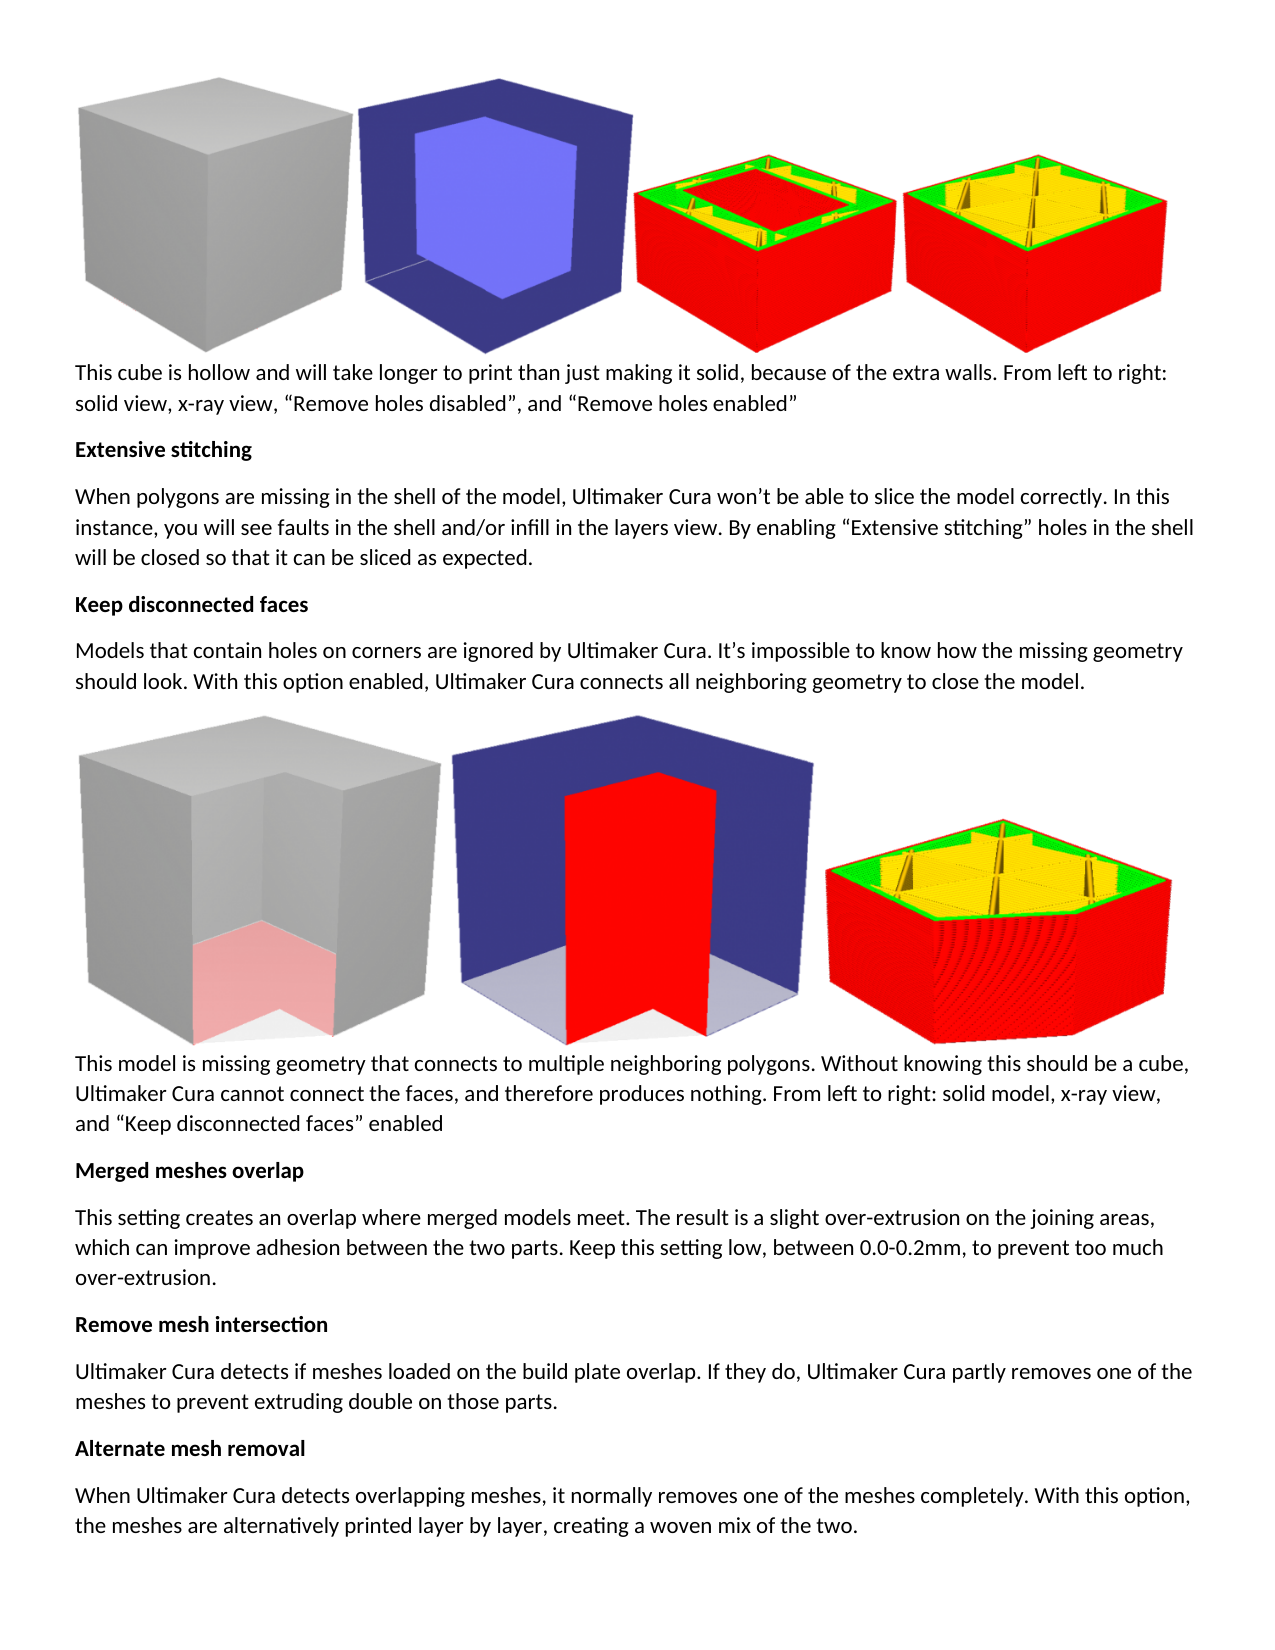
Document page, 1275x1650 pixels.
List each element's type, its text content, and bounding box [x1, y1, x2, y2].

picture [75, 75, 1169, 357]
picture [75, 713, 1173, 1047]
text When Ultimaker Cura detects overlapping meshes, it normally removes one of the meshes completely. With this option, the meshes are alternatively printed layer by layer, creating a woven mix of the two. [75, 1481, 1200, 1539]
text Merged meshes overlap [75, 1156, 1200, 1184]
text Alternate mesh removal [75, 1434, 1200, 1462]
text This setting creates an overlap where merged models meet. The result is a slight over-extrusion on the joining areas, which can improve adhesion between the two parts. Keep this setting low, between 0.0-0.2mm, to prevent too much over-extrusion. [75, 1203, 1200, 1291]
text Extensive stitching [75, 436, 1200, 463]
text Keep disconnected faces [75, 590, 1200, 618]
text Models that contain holes on corners are ignored by Ultimaker Cura. It’s impossible to know how the missing geometry should look. With this option enabled, Ultimaker Cura connects all neighboring geometry to close the model. [75, 637, 1200, 695]
text When polygons are missing in the shell of the model, Ultimaker Cura won’t be able to slice the model correctly. In this instance, you will see faults in the shell and/or infill in the layers view. By enabling “Extensive stitching” holes in the shell will be closed so that it can be sliced as expected. [75, 482, 1200, 571]
text Remove mesh intersection [75, 1310, 1200, 1338]
text Ultimaker Cura detects if meshes loaded on the build plate overlap. If they do, Ultimaker Cura partly removes one of the meshes to prevent extruding double on those parts. [75, 1357, 1200, 1415]
